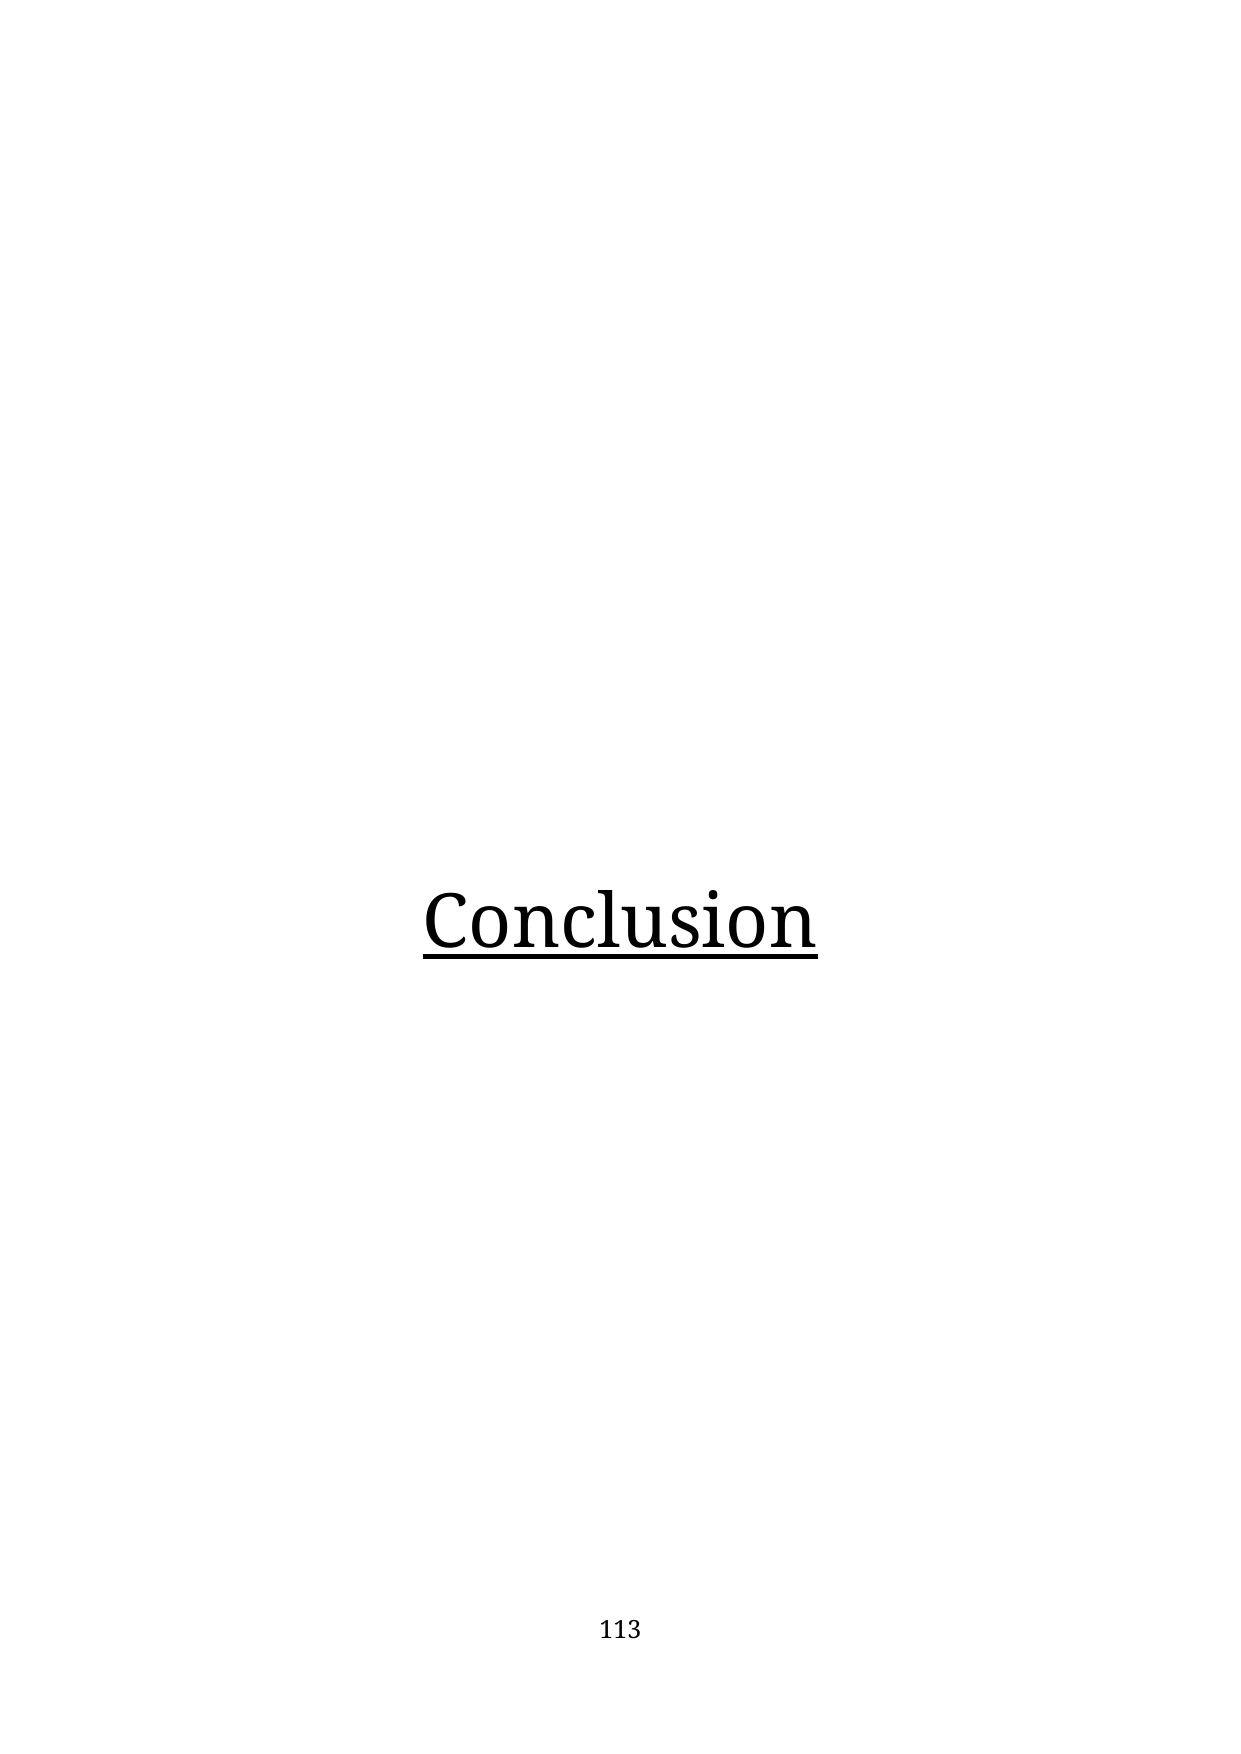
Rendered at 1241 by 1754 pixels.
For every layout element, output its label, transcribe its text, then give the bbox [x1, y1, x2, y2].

subtitle Conclusion [148, 868, 1092, 970]
